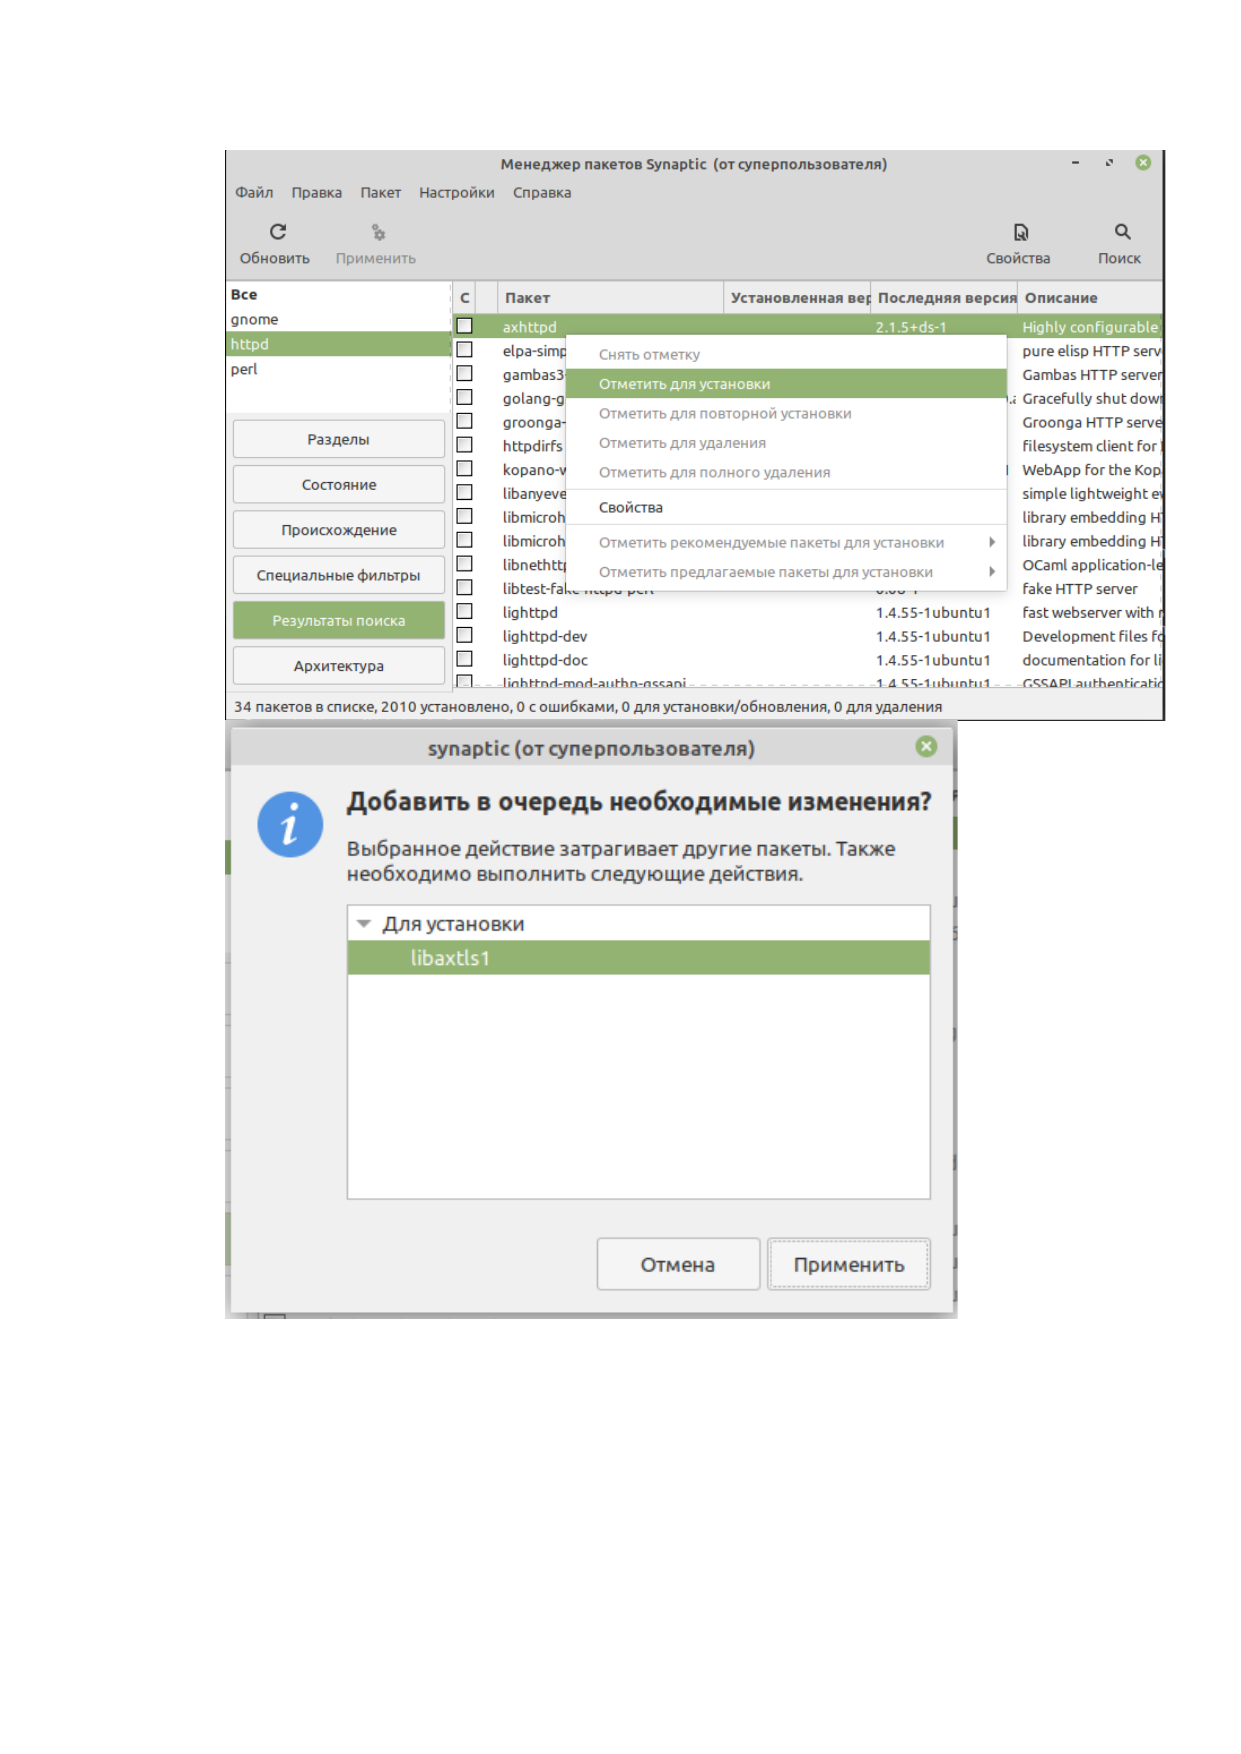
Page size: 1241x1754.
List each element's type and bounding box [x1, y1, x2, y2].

picture [225, 150, 1166, 1319]
